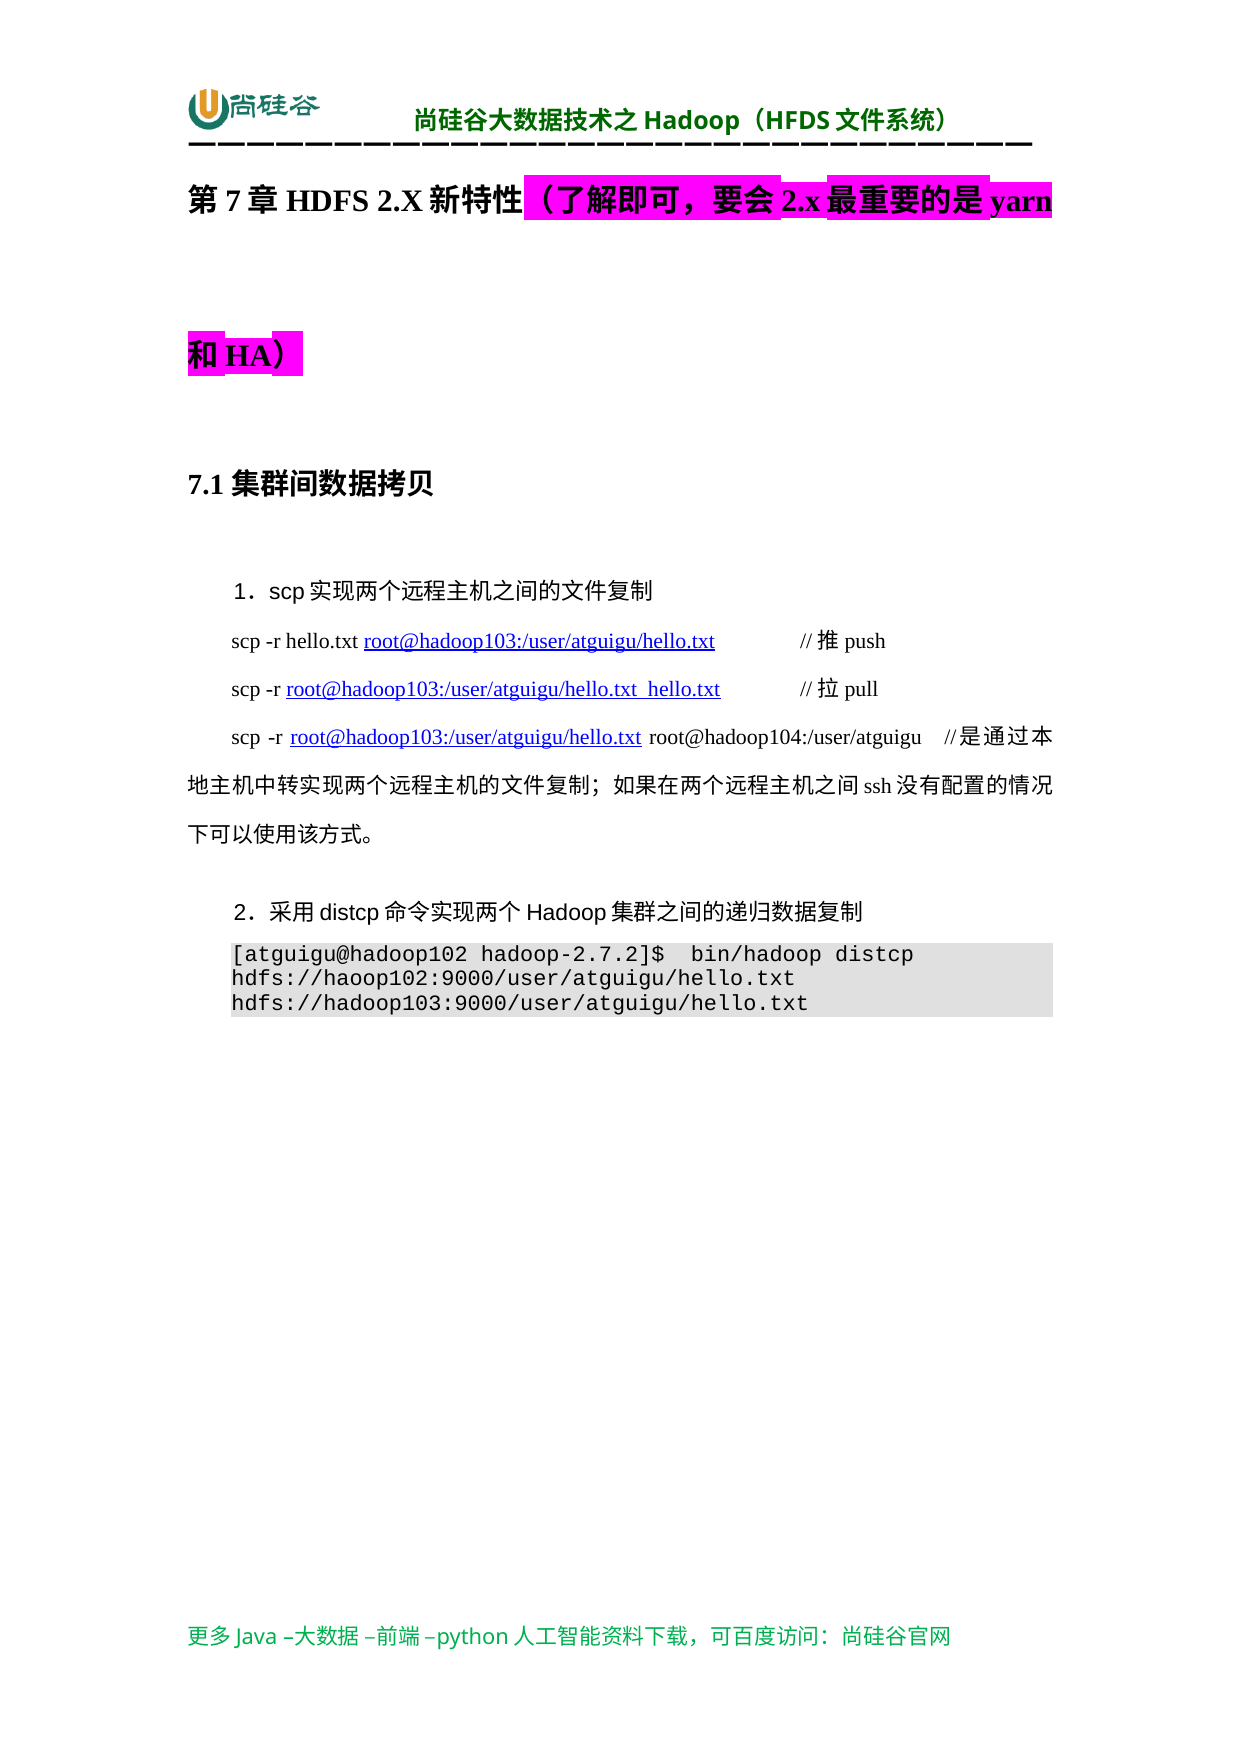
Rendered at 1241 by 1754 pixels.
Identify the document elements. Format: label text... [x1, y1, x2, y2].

text 2．采用distcp命令实现两个Hadoop集群之间的递归数据复制 [187, 878, 1053, 943]
picture [187, 88, 320, 130]
text [atguigu@hadoop102 hadoop-2.7.2]$ bin/hadoop distcp [231, 943, 1053, 967]
subtitle 第7章 HDFS 2.X新特性（了解即可，要会2.x最重要的是yarn和HA） [187, 165, 1053, 386]
text 1．scp实现两个远程主机之间的文件复制 [187, 557, 1053, 622]
text scp -r root@hadoop103:/user/atguigu/hello.txt root@hadoop104:/user/atguigu //是通过本地主机中转实现两个远程主机的文件复制；如果在两个远程主机之间ssh没有配置的情况下可以使用该方式。 [187, 719, 1053, 849]
text hdfs://haoop102:9000/user/atguigu/hello.txt hdfs://hadoop103:9000/user/atguigu/hello.txt [231, 967, 1053, 1017]
subtitle 7.1 集群间数据拷贝 [187, 449, 1053, 514]
text scp -r root@hadoop103:/user/atguigu/hello.txt hello.txt // 拉 pull [187, 671, 1053, 703]
text scp -r hello.txt root@hadoop103:/user/atguigu/hello.txt // 推 push [187, 622, 1053, 655]
